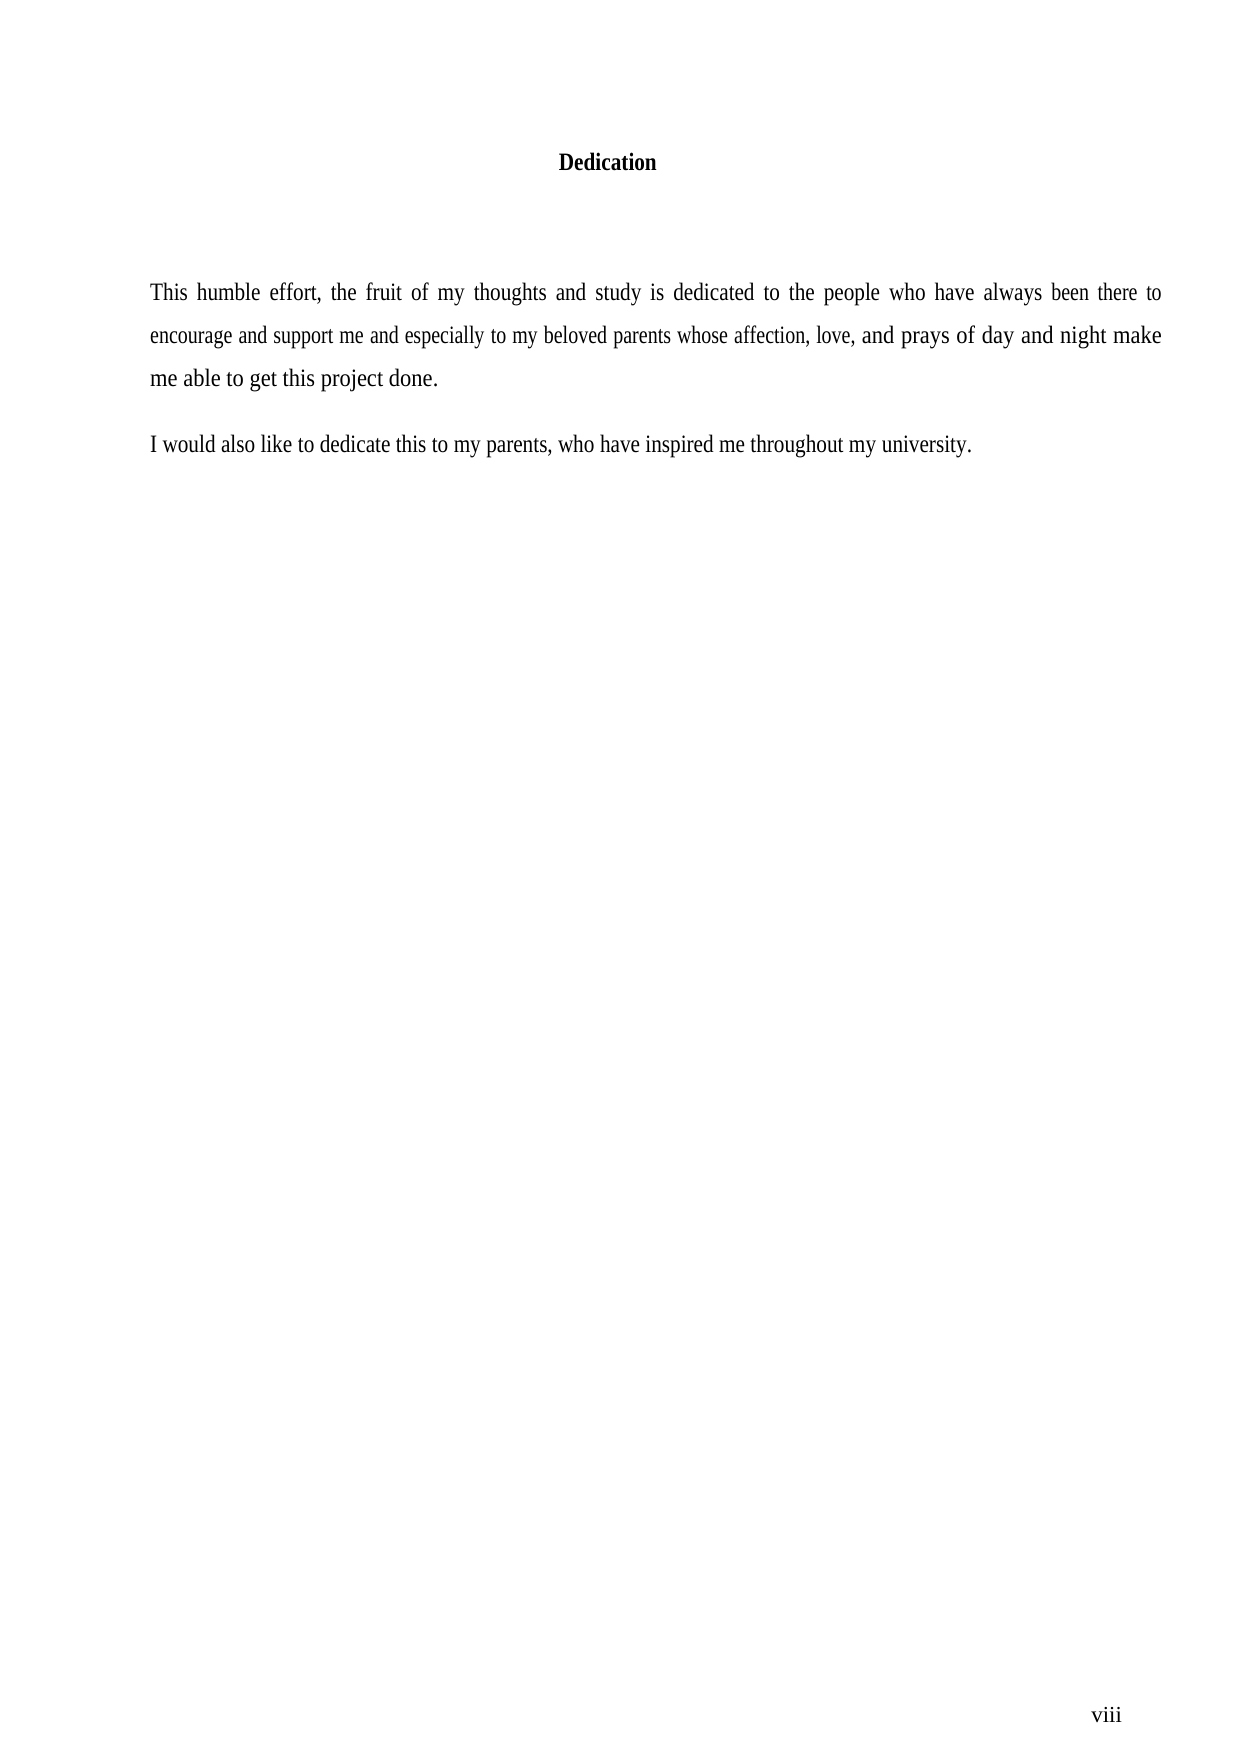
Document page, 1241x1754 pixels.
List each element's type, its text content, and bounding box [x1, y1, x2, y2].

text I would also like to dedicate this to my parents, who have inspired me throughout my university. [150, 429, 1173, 458]
text This humble effort, the fruit of my thoughts and study is dedicated to the people who have always been there to encourage and support me and especially to my beloved parents whose affection, love, and prays of day and night make me able to get this project done. [150, 277, 1162, 392]
subtitle Dedication [383, 147, 833, 176]
